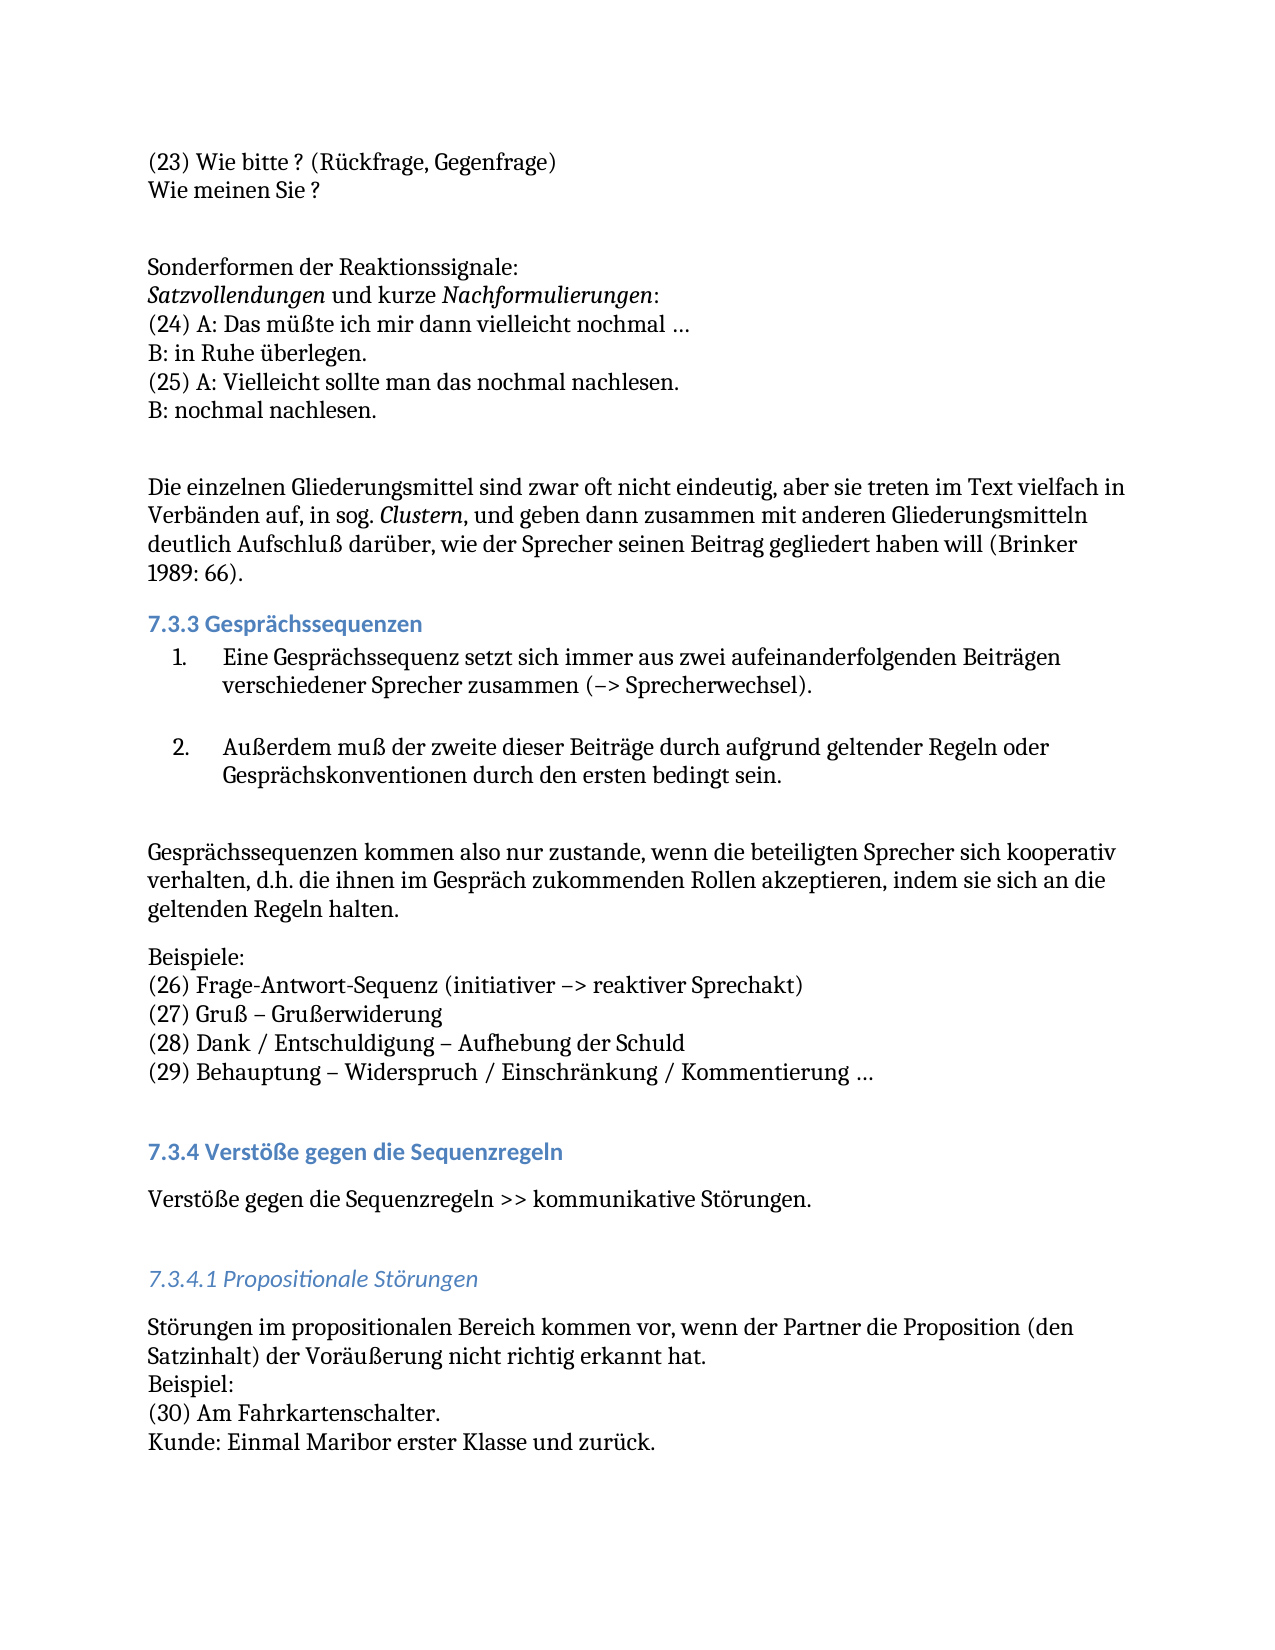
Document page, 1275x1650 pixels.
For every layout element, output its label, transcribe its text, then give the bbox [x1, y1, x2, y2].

text Beispiele: (26) Frage-Antwort-Sequenz (initiativer –> reaktiver Sprechakt) (27) Gruß – Grußerwiderung (28) Dank / Entschuldigung – Aufhebung der Schuld (29) Behauptung – Widerspruch / Einschränkung / Kommentierung … [148, 943, 1127, 1115]
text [148, 148, 1127, 234]
text Verstöße gegen die Sequenzregeln >> kommunikative Störungen. [148, 1185, 1127, 1243]
list Eine Gesprächssequenz setzt sich immer aus zwei aufeinanderfolgenden Beiträgen verschiedener Sprecher zusammen (–> Sprecherwechsel). [173, 643, 1127, 729]
subtitle 7.3.4 Verstöße gegen die Sequenzregeln [148, 1136, 1127, 1167]
subtitle 7.3.4.1 Propositionale Störungen [148, 1264, 1127, 1294]
text Gesprächssequenzen kommen also nur zustande, wenn die beteiligten Sprecher sich kooperativ verhalten, d.h. die ihnen im Gespräch zukommenden Rollen akzeptieren, indem sie sich an die geltenden Regeln halten. [148, 838, 1127, 924]
text Sonderformen der Reaktionssignale: Satzvollendungen und kurze Nachformulierungen: (24) A: Das müßte ich mir dann vielleicht nochmal … B: in Ruhe überlegen. (25) A: Vielleicht sollte man das nochmal nachlesen. B: nochmal nachlesen. [148, 253, 1127, 454]
text Die einzelnen Gliederungsmittel sind zwar oft nicht eindeutig, aber sie treten im Text vielfach in Verbänden auf, in sog. Clustern, und geben dann zusammen mit anderen Gliederungsmitteln deutlich Aufschluß darüber, wie der Sprecher seinen Beitrag gegliedert haben will (Brinker 1989: 66). [148, 473, 1127, 588]
subtitle 7.3.3 Gesprächssequenzen [148, 608, 1127, 639]
list Außerdem muß der zweite dieser Beiträge durch aufgrund geltender Regeln oder Gesprächskonventionen durch den ersten bedingt sein. [173, 733, 1127, 819]
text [148, 1313, 1127, 1457]
